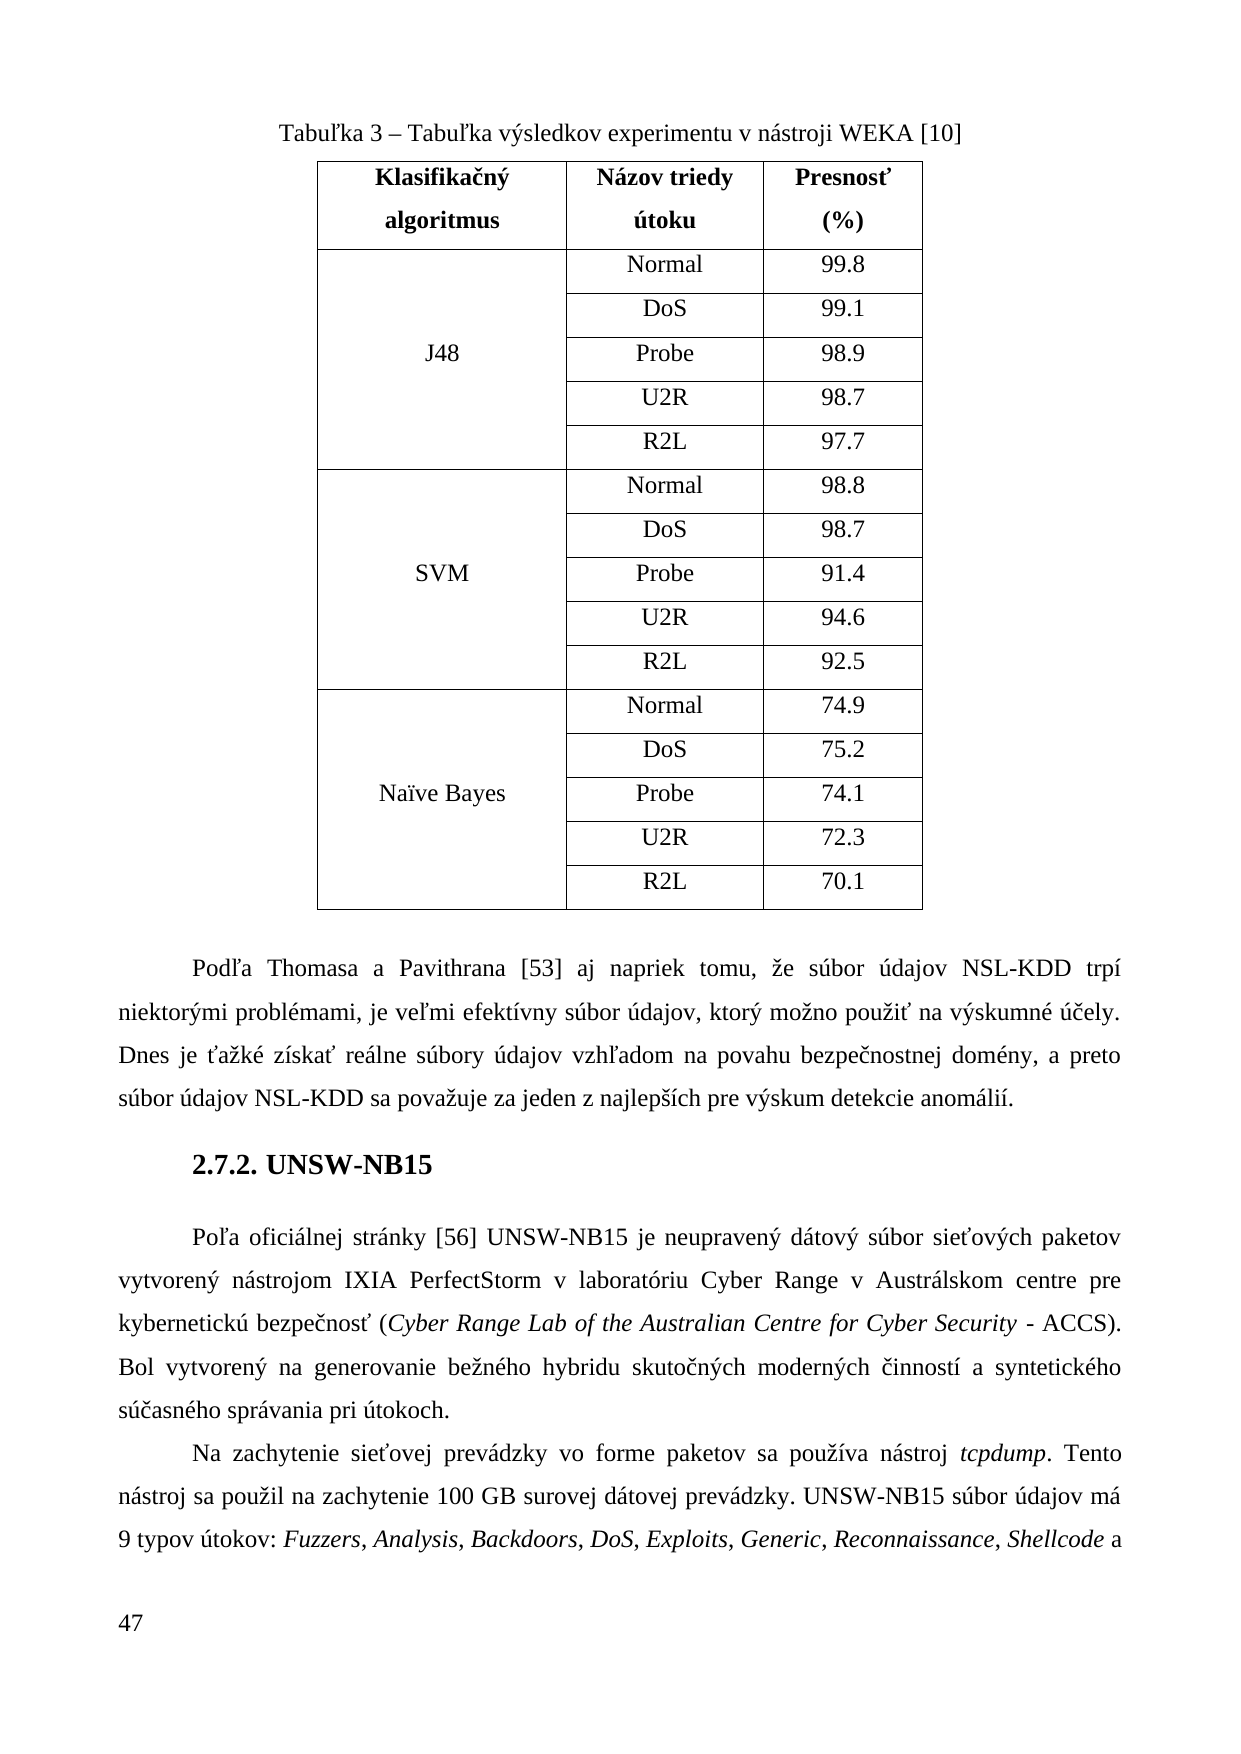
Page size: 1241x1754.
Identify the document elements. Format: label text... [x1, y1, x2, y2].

table_cell 70.1 [764, 866, 922, 909]
table_cell 98.9 [764, 338, 922, 381]
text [118, 1438, 1122, 1553]
table_cell R2L [567, 866, 763, 909]
table_cell 97.7 [764, 426, 922, 469]
table_cell 74.1 [764, 778, 922, 821]
table_cell Probe [567, 558, 763, 601]
table_cell DoS [567, 294, 763, 337]
table_cell Probe [567, 338, 763, 381]
table_cell 98.8 [764, 470, 922, 513]
table_cell Probe [567, 778, 763, 821]
table_cell U2R [567, 382, 763, 425]
table_cell U2R [567, 602, 763, 645]
table_cell 92.5 [764, 646, 922, 689]
table_cell 74.9 [764, 690, 922, 733]
table_cell DoS [567, 734, 763, 777]
table_cell 99.8 [764, 250, 922, 292]
table_cell Naïve Bayes [318, 690, 566, 909]
table_header Názov triedy útoku [567, 162, 763, 248]
table_cell 98.7 [764, 514, 922, 557]
table_header Presnosť (%) [764, 162, 922, 248]
table_cell 75.2 [764, 734, 922, 777]
table_cell 94.6 [764, 602, 922, 645]
table_cell 72.3 [764, 822, 922, 865]
table_cell SVM [318, 470, 566, 689]
table_cell 98.7 [764, 382, 922, 425]
table_cell 91.4 [764, 558, 922, 601]
table_cell R2L [567, 426, 763, 469]
table_cell Normal [567, 690, 763, 733]
subtitle UNSW-NB15 [192, 1147, 1122, 1180]
table_cell U2R [567, 822, 763, 865]
table_cell DoS [567, 514, 763, 557]
table_cell Normal [567, 470, 763, 513]
text Poľa oficiálnej stránky [56] UNSW-NB15 je neupravený dátový súbor sieťových paketov vytvorený nástrojom IXIA PerfectStorm v laboratóriu Cyber Range v Austrálskom centre pre kybernetickú bezpečnosť (Cyber Range Lab of the Australian Centre for Cyber Security - ACCS). Bol vytvorený na generovanie bežného hybridu skutočných moderných činností a syntetického súčasného správania pri útokoch. [118, 1222, 1122, 1423]
table_header Klasifikačný algoritmus [318, 162, 566, 248]
text Podľa Thomasa a Pavithrana [53] aj napriek tomu, že súbor údajov NSL-KDD trpí niektorými problémami, je veľmi efektívny súbor údajov, ktorý možno použiť na výskumné účely. Dnes je ťažké získať reálne súbory údajov vzhľadom na povahu bezpečnostnej domény, a preto súbor údajov NSL-KDD sa považuje za jeden z najlepších pre výskum detekcie anomálií. [118, 953, 1122, 1112]
table_cell Normal [567, 250, 763, 292]
table_cell 99.1 [764, 294, 922, 337]
table_cell R2L [567, 646, 763, 689]
text Tabuľka – Tabuľka výsledkov experimentu v nástroji WEKA [10] [118, 118, 1122, 147]
table_cell J48 [318, 250, 566, 469]
